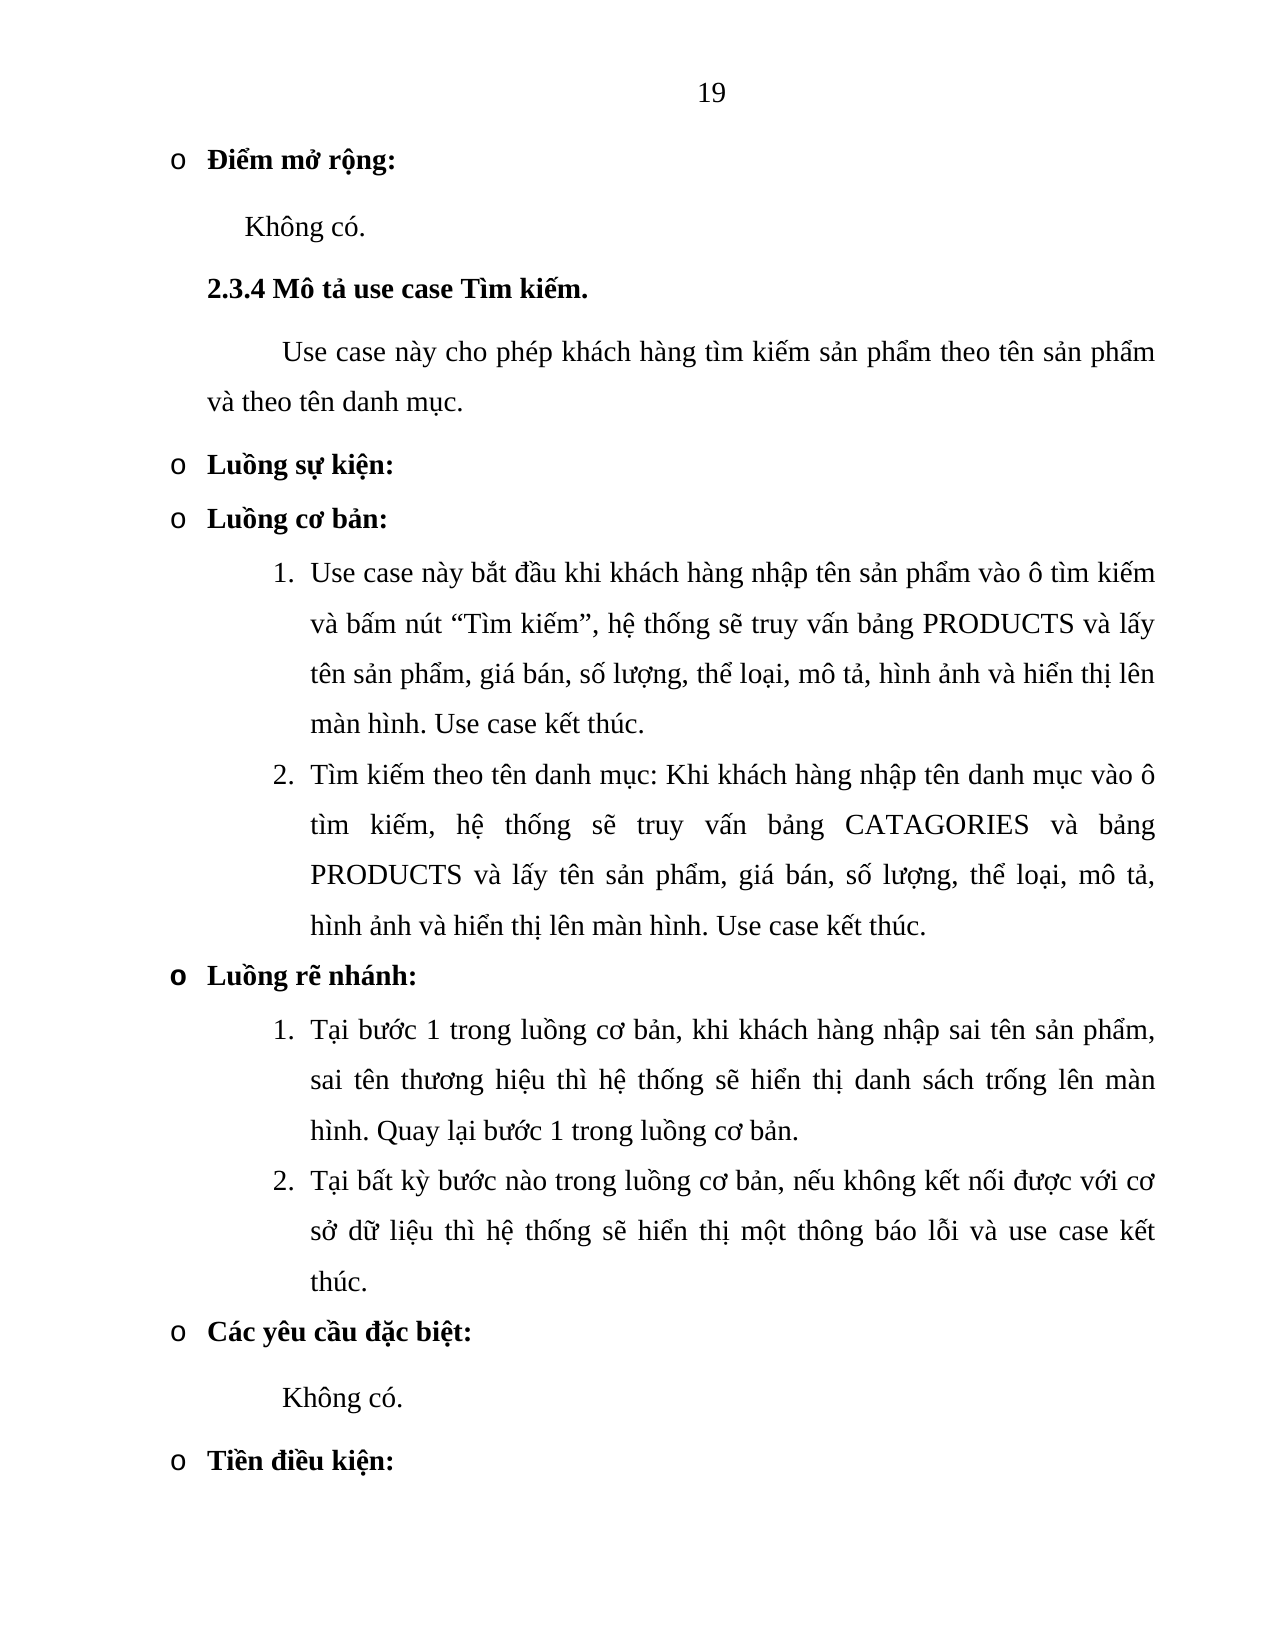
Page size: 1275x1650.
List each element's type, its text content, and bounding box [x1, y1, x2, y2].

list Tại bước 1 trong luồng cơ bản, khi khách hàng nhập sai tên sản phẩm, sai tên thương hiệu thì hệ thống sẽ hiển thị danh sách trống lên màn hình. Quay lại bước 1 trong luồng cơ bản. [273, 1012, 1157, 1146]
list Điểm mở rộng: [169, 142, 1157, 178]
list Tìm kiếm theo tên danh mục: Khi khách hàng nhập tên danh mục vào ô tìm kiếm, hệ thống sẽ truy vấn bảng CATAGORIES và bảng PRODUCTS và lấy tên sản phẩm, giá bán, số lượng, thể loại, mô tả, hình ảnh và hiển thị lên màn hình. Use case kết thúc. [273, 757, 1157, 941]
list Tại bất kỳ bước nào trong luồng cơ bản, nếu không kết nối được với cơ sở dữ liệu thì hệ thống sẽ hiển thị một thông báo lỗi và use case kết thúc. [273, 1163, 1157, 1297]
text Use case này cho phép khách hàng tìm kiếm sản phẩm theo tên sản phẩm và theo tên danh mục. [207, 334, 1157, 418]
list Use case này bắt đầu khi khách hàng nhập tên sản phẩm vào ô tìm kiếm và bấm nút “Tìm kiếm”, hệ thống sẽ truy vấn bảng PRODUCTS và lấy tên sản phẩm, giá bán, số lượng, thể loại, mô tả, hình ảnh và hiển thị lên màn hình. Use case kết thúc. [273, 556, 1157, 740]
list Luồng sự kiện: [169, 447, 1157, 483]
subtitle 2.3.4 Mô tả use case Tìm kiếm. [207, 271, 1157, 305]
text Không có. [207, 209, 1157, 242]
list Tiền điều kiện: [169, 1443, 1157, 1479]
list Luồng rẽ nhánh: [169, 958, 1157, 994]
list Các yêu cầu đặc biệt: [169, 1314, 1157, 1350]
list Luồng cơ bản: [169, 501, 1157, 537]
text Không có. [207, 1381, 1157, 1414]
